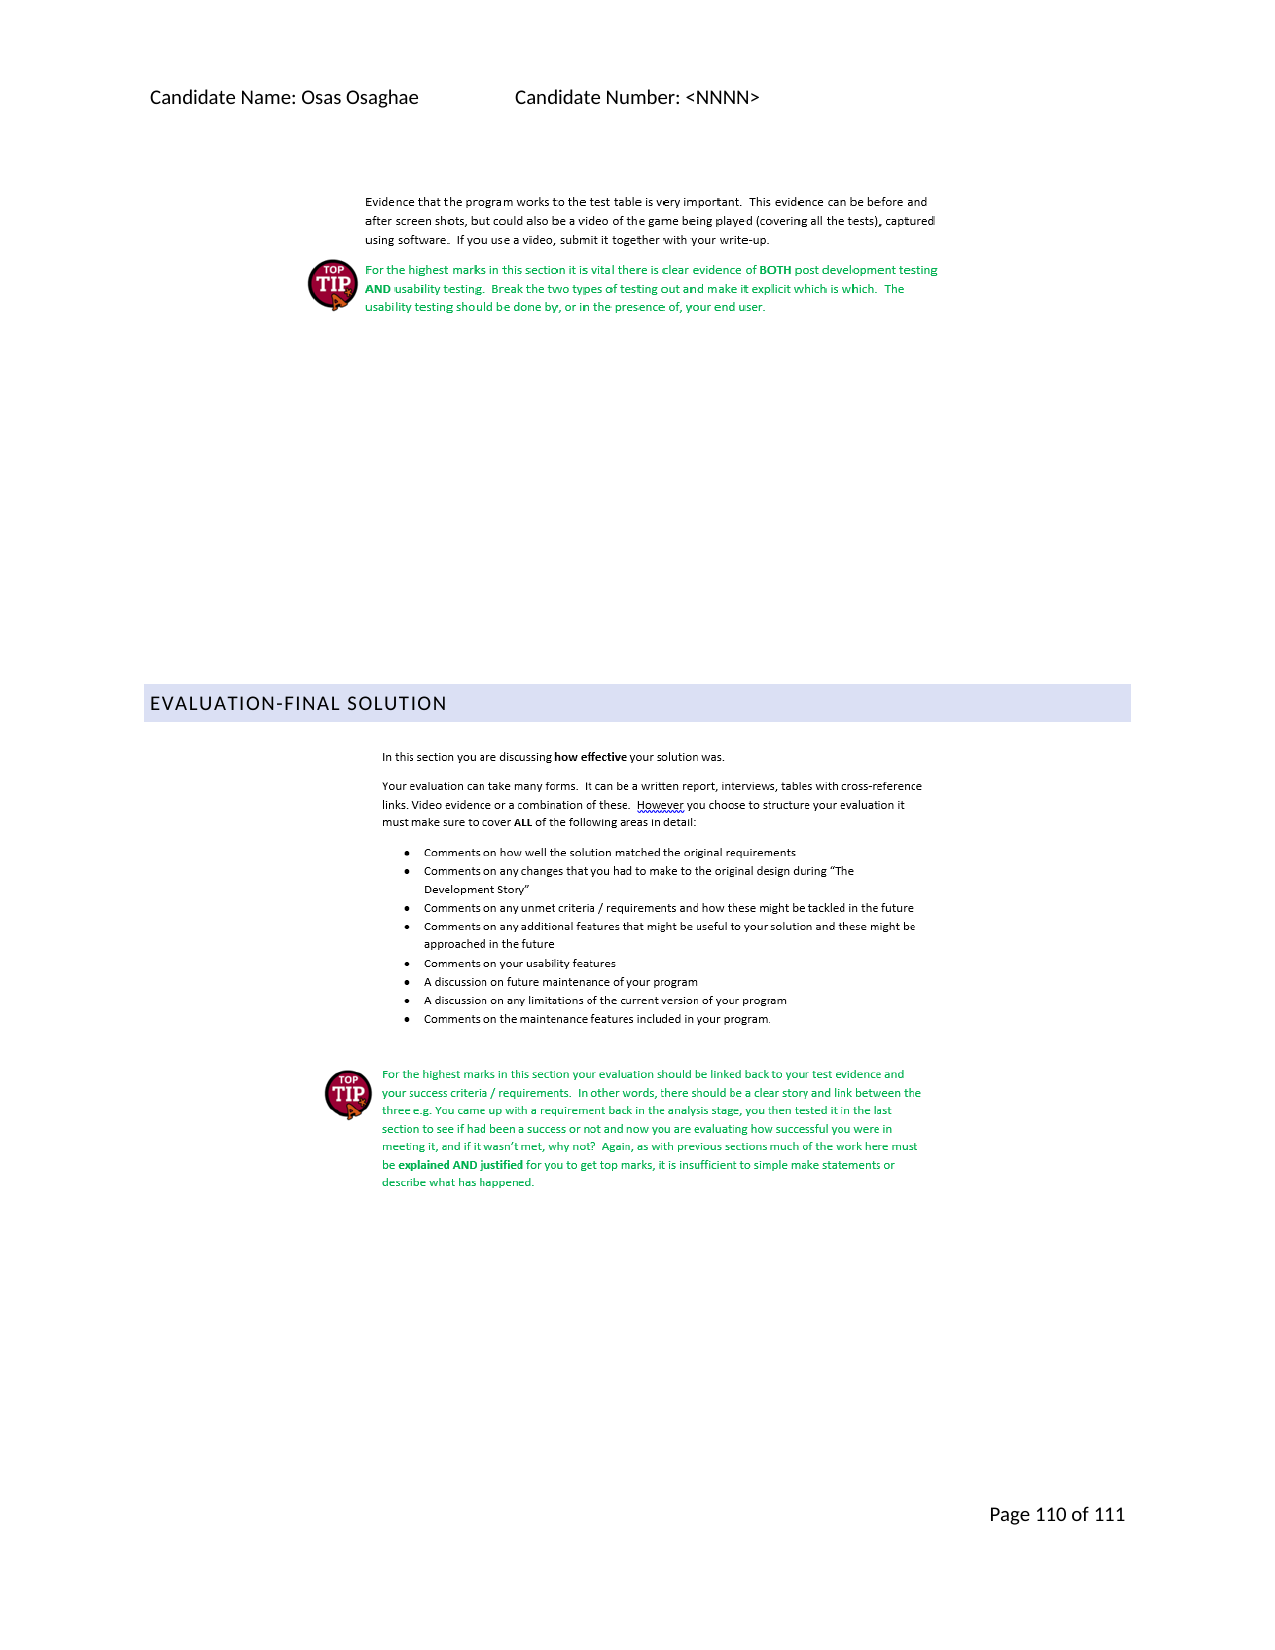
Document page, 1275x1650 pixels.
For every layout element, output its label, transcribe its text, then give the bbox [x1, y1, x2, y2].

picture [305, 159, 970, 360]
picture [308, 736, 967, 1214]
subtitle Evaluation-final solution [150, 690, 1125, 716]
